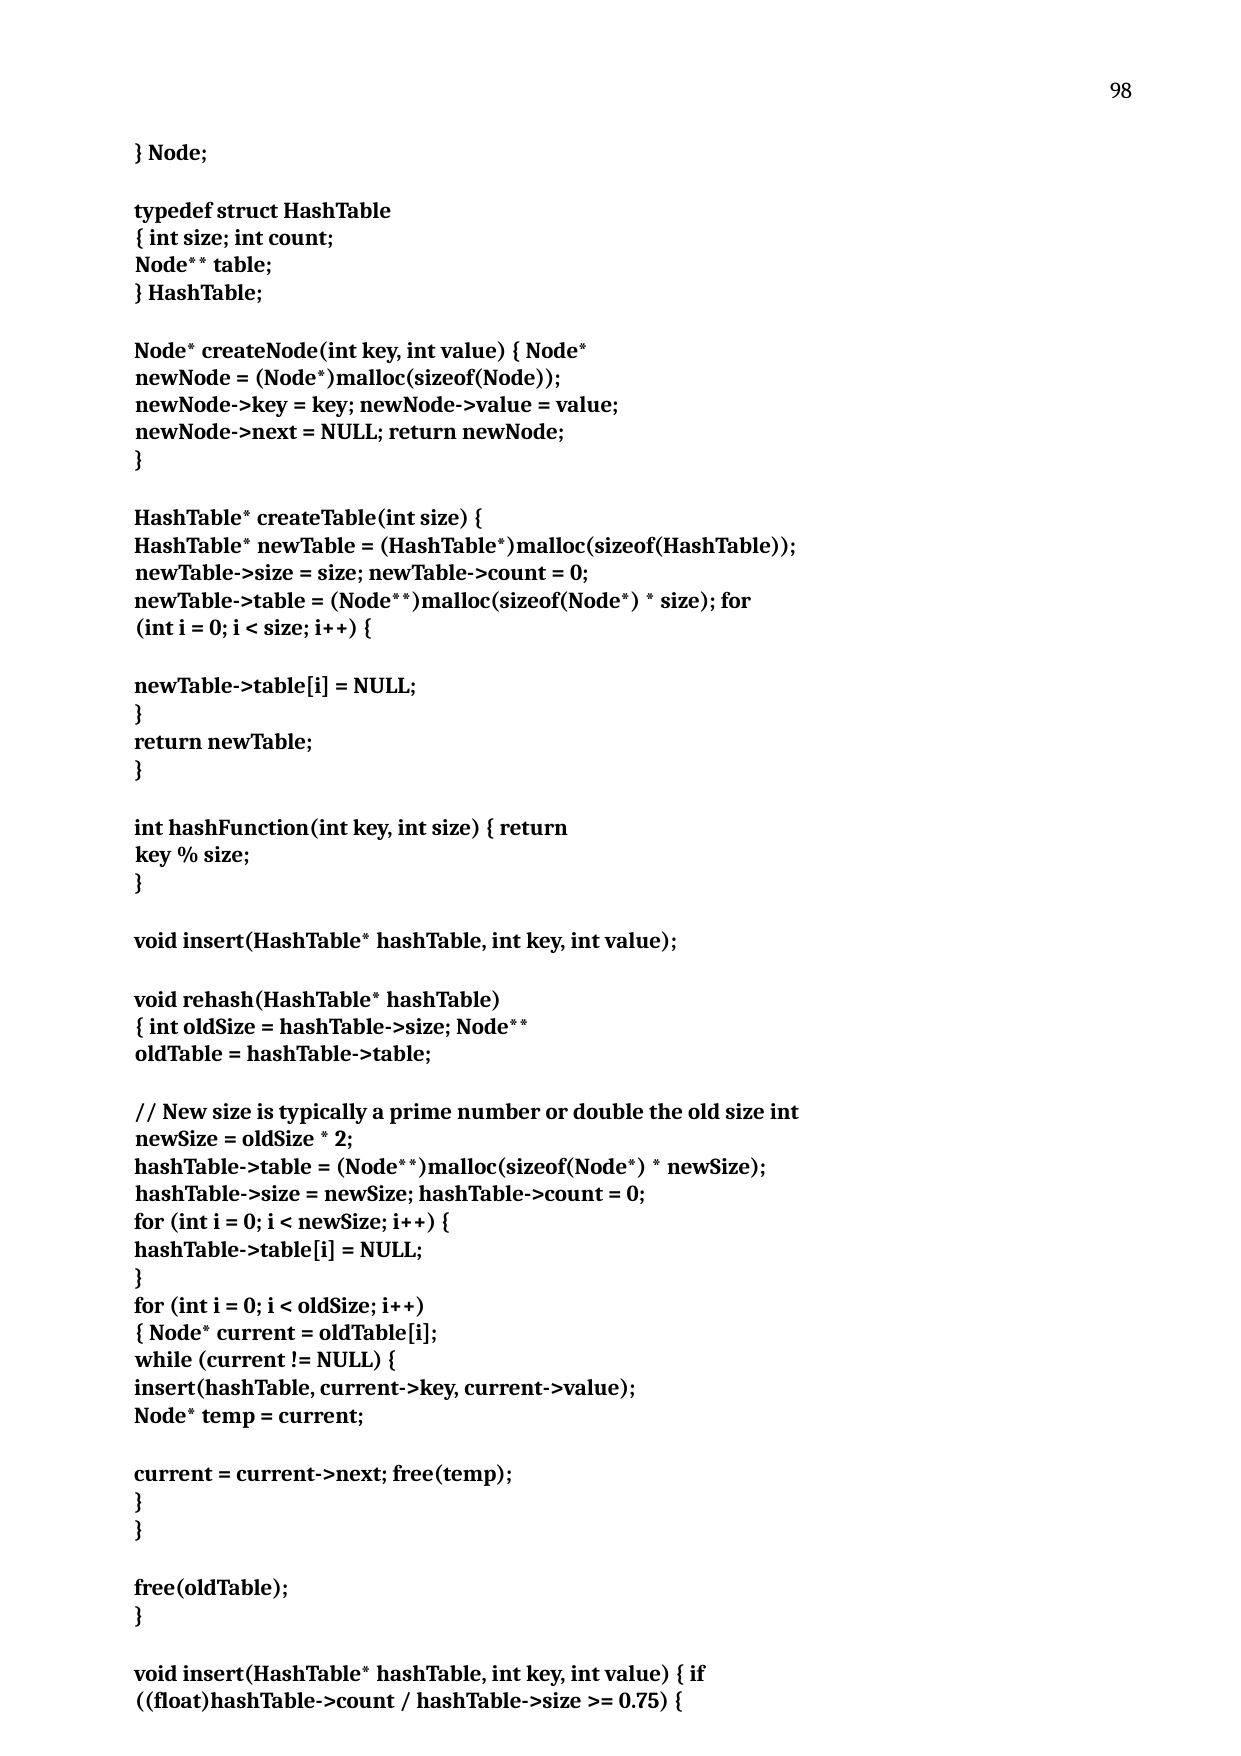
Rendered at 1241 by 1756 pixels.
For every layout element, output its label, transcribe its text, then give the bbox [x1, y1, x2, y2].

text for (int i = 0; i < newSize; i++) { [134, 1209, 1136, 1235]
text void insert(HashTable* hashTable, int key, int value); [134, 928, 1136, 955]
text // New size is typically a prime number or double the old size int newSize = oldSize * 2; [134, 1099, 815, 1152]
text int hashFunction(int key, int size) { return key % size; [134, 815, 578, 869]
text } [134, 1516, 1136, 1543]
text HashTable* newTable = (HashTable*)malloc(sizeof(HashTable)); newTable->size = size; newTable->count = 0; [134, 533, 821, 587]
text newTable->table[i] = NULL; [134, 673, 1136, 700]
text current = current->next; free(temp); [134, 1461, 520, 1487]
text } Node; [134, 139, 1136, 166]
text void rehash(HashTable* hashTable) { int oldSize = hashTable->size; Node** oldTable = hashTable->table; [134, 986, 530, 1067]
text } HashTable; [134, 280, 1136, 306]
text } [134, 1264, 1136, 1291]
text return newTable; [134, 729, 1136, 756]
text free(oldTable); [134, 1574, 1136, 1601]
text Node* temp = current; [134, 1402, 1136, 1429]
text for (int i = 0; i < oldSize; i++) { Node* current = oldTable[i]; while (current != NULL) { [134, 1292, 496, 1373]
text HashTable* createTable(int size) { [134, 505, 1136, 532]
text insert(hashTable, current->key, current->value); [134, 1374, 1136, 1401]
text } [134, 701, 1136, 728]
text } [134, 870, 1136, 897]
text typedef struct HashTable { int size; int count; Node** table; [134, 198, 414, 278]
text hashTable->table[i] = NULL; [134, 1237, 1136, 1263]
text newTable->table = (Node**)malloc(sizeof(Node*) * size); for (int i = 0; i < size; i++) { [134, 588, 769, 642]
text hashTable->table = (Node**)malloc(sizeof(Node*) * newSize); hashTable->size = newSize; hashTable->count = 0; [134, 1154, 785, 1207]
text } [134, 447, 1136, 473]
text void insert(HashTable* hashTable, int key, int value) { if ((float)hashTable->count / hashTable->size >= 0.75) { [134, 1661, 724, 1714]
text } [134, 1488, 1136, 1515]
text Node* createNode(int key, int value) { Node* newNode = (Node*)malloc(sizeof(Node)); newNode->key = key; newNode->value = value; newNode->next = NULL; return newNode; [134, 338, 641, 446]
text } [134, 1602, 1136, 1629]
text } [134, 757, 1136, 783]
